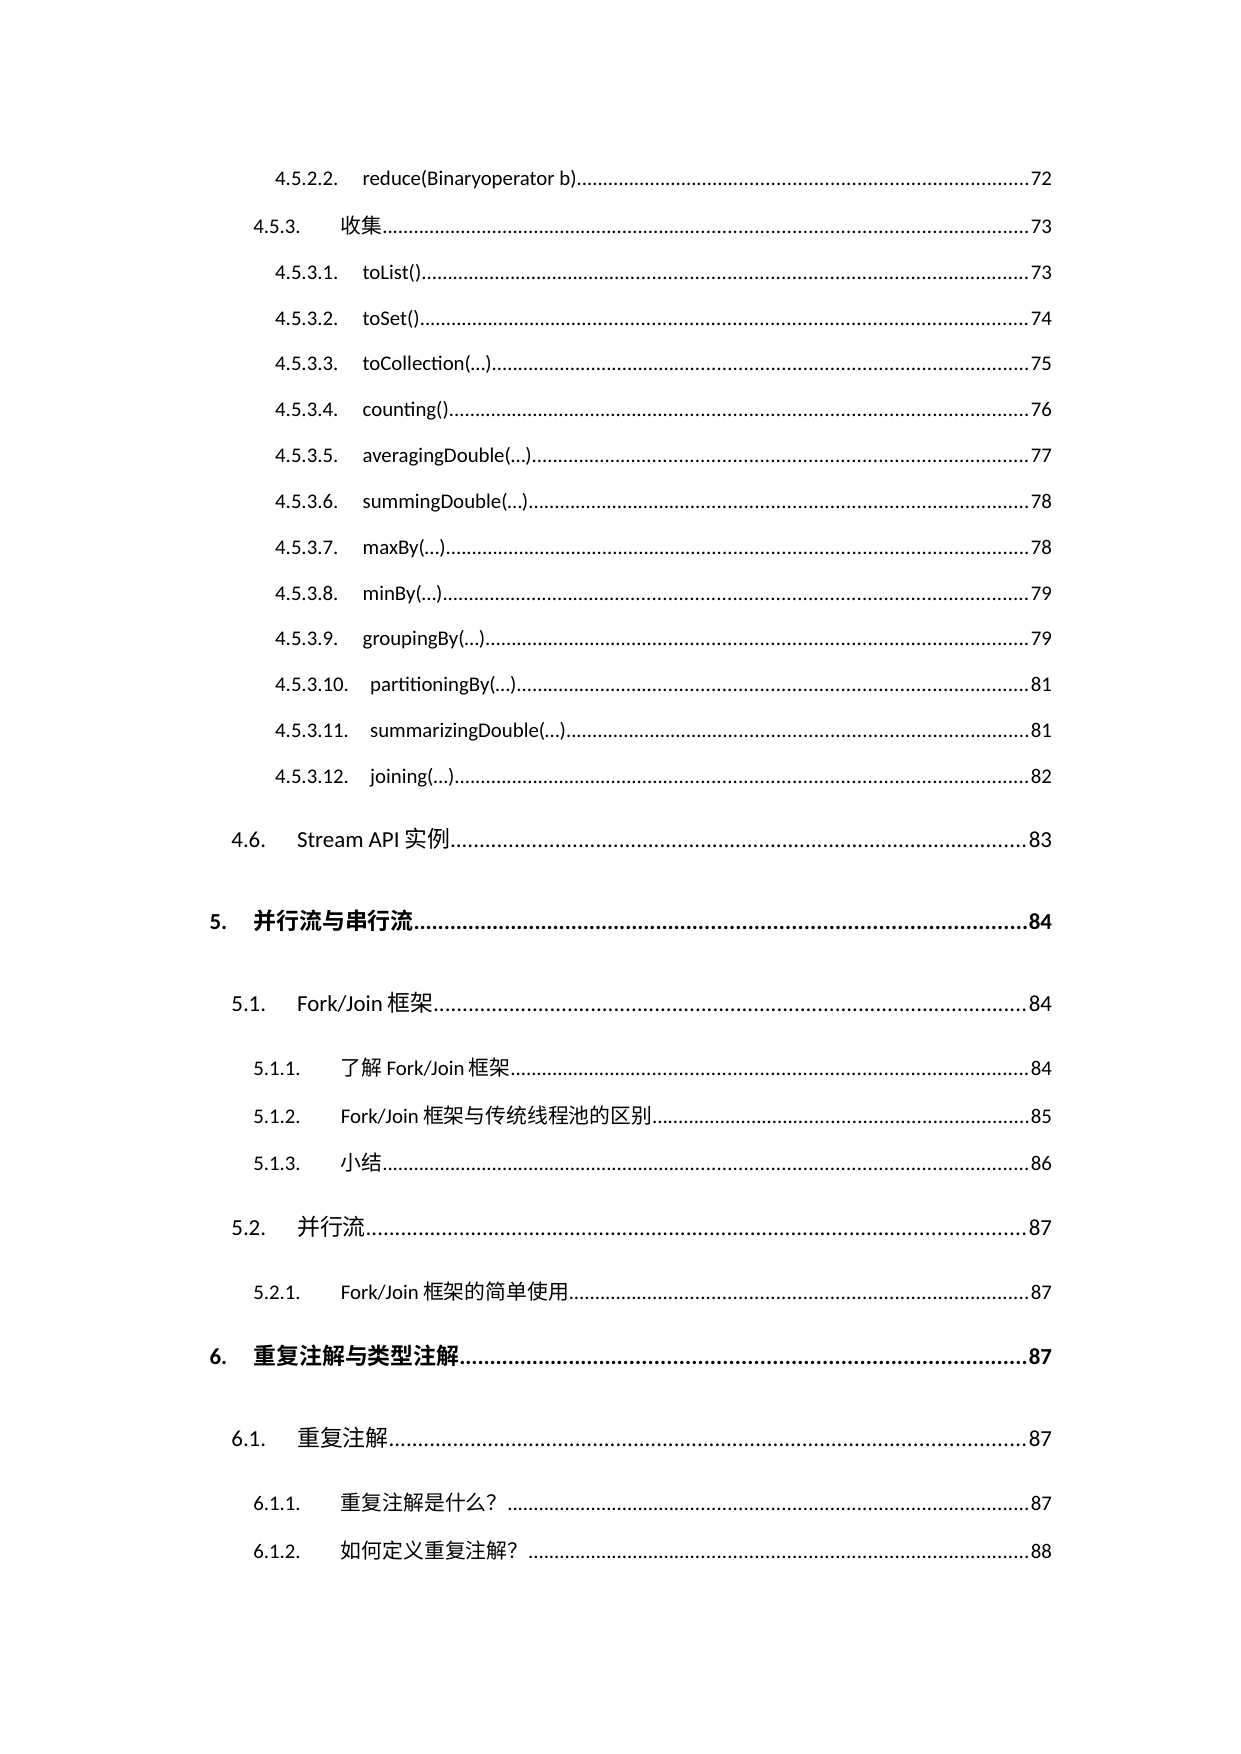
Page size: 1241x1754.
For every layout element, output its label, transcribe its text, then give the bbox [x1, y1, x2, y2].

text 4.5.3.8. minBy(…) 79 [275, 576, 1053, 609]
text 6.1.2. 如何定义重复注解？ 88 [253, 1533, 1053, 1565]
text 4.5.3.5. averagingDouble(…) 77 [275, 439, 1053, 471]
text 4.5.3.2. toSet() 74 [275, 301, 1053, 334]
text 6.1. 重复注解 87 [231, 1404, 1053, 1469]
text 4.5.3.12. joining(…) 82 [275, 759, 1053, 792]
text 5.2.1. Fork/Join框架的简单使用 87 [253, 1274, 1053, 1307]
text 5.1.1. 了解Fork/Join框架 84 [253, 1050, 1053, 1083]
text 4.5.3.11. summarizingDouble(…) 81 [275, 714, 1053, 746]
text 6.1.1. 重复注解是什么？ 87 [253, 1485, 1053, 1518]
text 4.5.3.10. partitioningBy(…) 81 [275, 668, 1053, 700]
text 5. 并行流与串行流 84 [209, 887, 1053, 952]
text 5.1.3. 小结 86 [253, 1145, 1053, 1178]
text 4.5.2.2. reduce(Binaryoperator b) 72 [275, 162, 1053, 194]
text 5.2. 并行流 87 [231, 1193, 1053, 1258]
text 4.6. Stream API实例 83 [231, 805, 1053, 870]
text 4.5.3.3. toCollection(…) 75 [275, 347, 1053, 379]
text 6. 重复注解与类型注解 87 [209, 1322, 1053, 1387]
text 4.5.3.4. counting() 76 [275, 393, 1053, 425]
text 4.5.3.6. summingDouble(…) 78 [275, 484, 1053, 517]
text 5.1. Fork/Join框架 84 [231, 968, 1053, 1033]
text 4.5.3.7. maxBy(…) 78 [275, 530, 1053, 563]
text 4.5.3.1. toList() 73 [275, 255, 1053, 288]
text 4.5.3.9. groupingBy(…) 79 [275, 622, 1053, 654]
text 5.1.2. Fork/Join框架与传统线程池的区别 85 [253, 1098, 1053, 1130]
text 4.5.3. 收集 73 [253, 208, 1053, 240]
